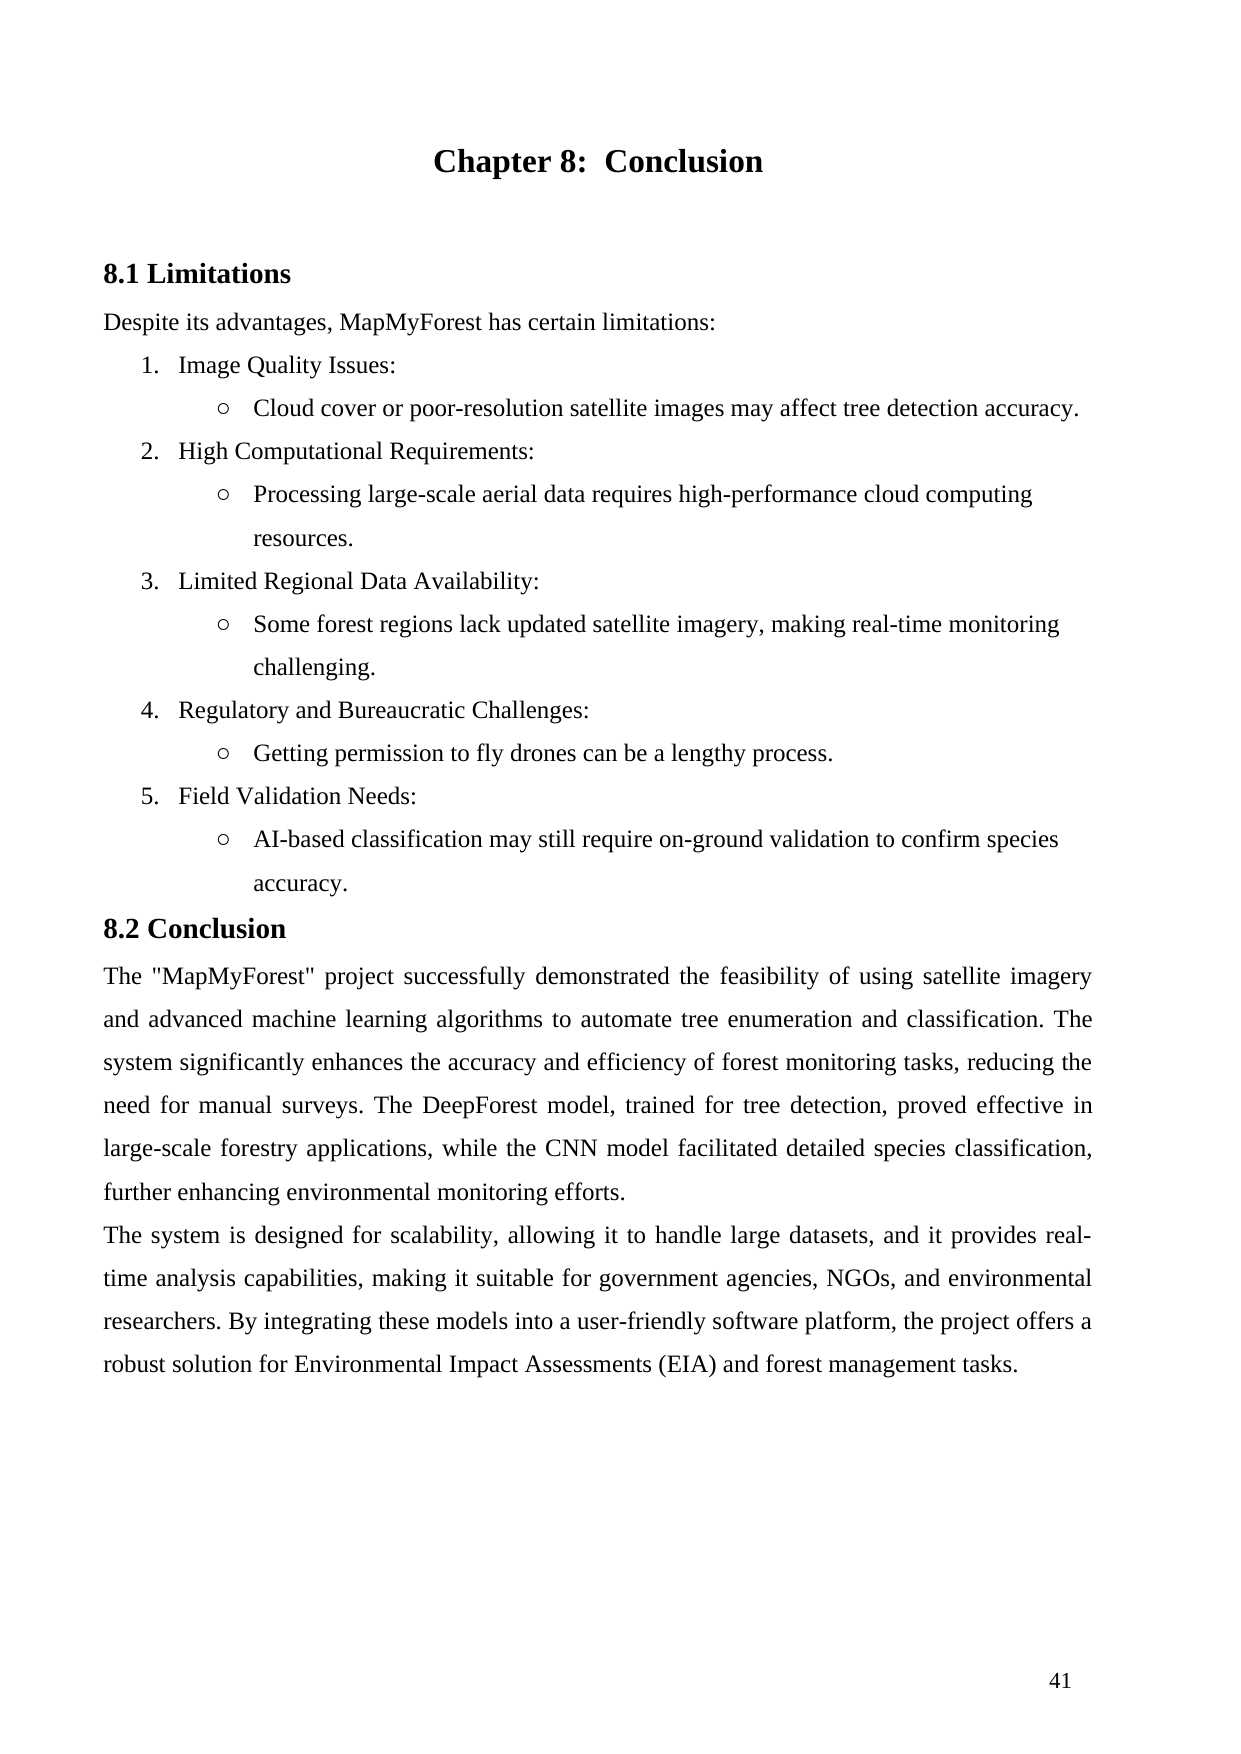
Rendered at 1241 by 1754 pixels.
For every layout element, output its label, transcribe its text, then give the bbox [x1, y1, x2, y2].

text The "MapMyForest" project successfully demonstrated the feasibility of using satellite imagery and advanced machine learning algorithms to automate tree enumeration and classification. The system significantly enhances the accuracy and efficiency of forest monitoring tasks, reducing the need for manual surveys. The DeepForest model, trained for tree detection, proved effective in large-scale forestry applications, while the CNN model facilitated detailed species classification, further enhancing environmental monitoring efforts. [103, 961, 1093, 1205]
list Cloud cover or poor-resolution satellite images may affect tree detection accuracy. [216, 393, 1093, 422]
text 8.1 Limitations [103, 257, 1093, 290]
list Regulatory and Bureaucratic Challenges: [141, 695, 1093, 724]
text Chapter 8: Conclusion [103, 142, 1093, 180]
list Processing large-scale aerial data requires high-performance cloud computing resources. [216, 479, 1093, 551]
list Image Quality Issues: [141, 350, 1093, 379]
list Some forest regions lack updated satellite imagery, making real-time monitoring challenging. [216, 609, 1093, 681]
text 8.2 Conclusion [103, 911, 1093, 944]
list High Computational Requirements: [141, 436, 1093, 465]
list Getting permission to fly drones can be a lengthy process. [216, 738, 1093, 767]
text The system is designed for scalability, allowing it to handle large datasets, and it provides real-time analysis capabilities, making it suitable for government agencies, NGOs, and environmental researchers. By integrating these models into a user-friendly software platform, the project offers a robust solution for Environmental Impact Assessments (EIA) and forest management tasks. [103, 1220, 1093, 1378]
list Field Validation Needs: [141, 781, 1093, 810]
list Limited Regional Data Availability: [141, 566, 1093, 594]
list AI-based classification may still require on-ground validation to confirm species accuracy. [216, 824, 1093, 896]
text Despite its advantages, MapMyForest has certain limitations: [103, 307, 1093, 336]
